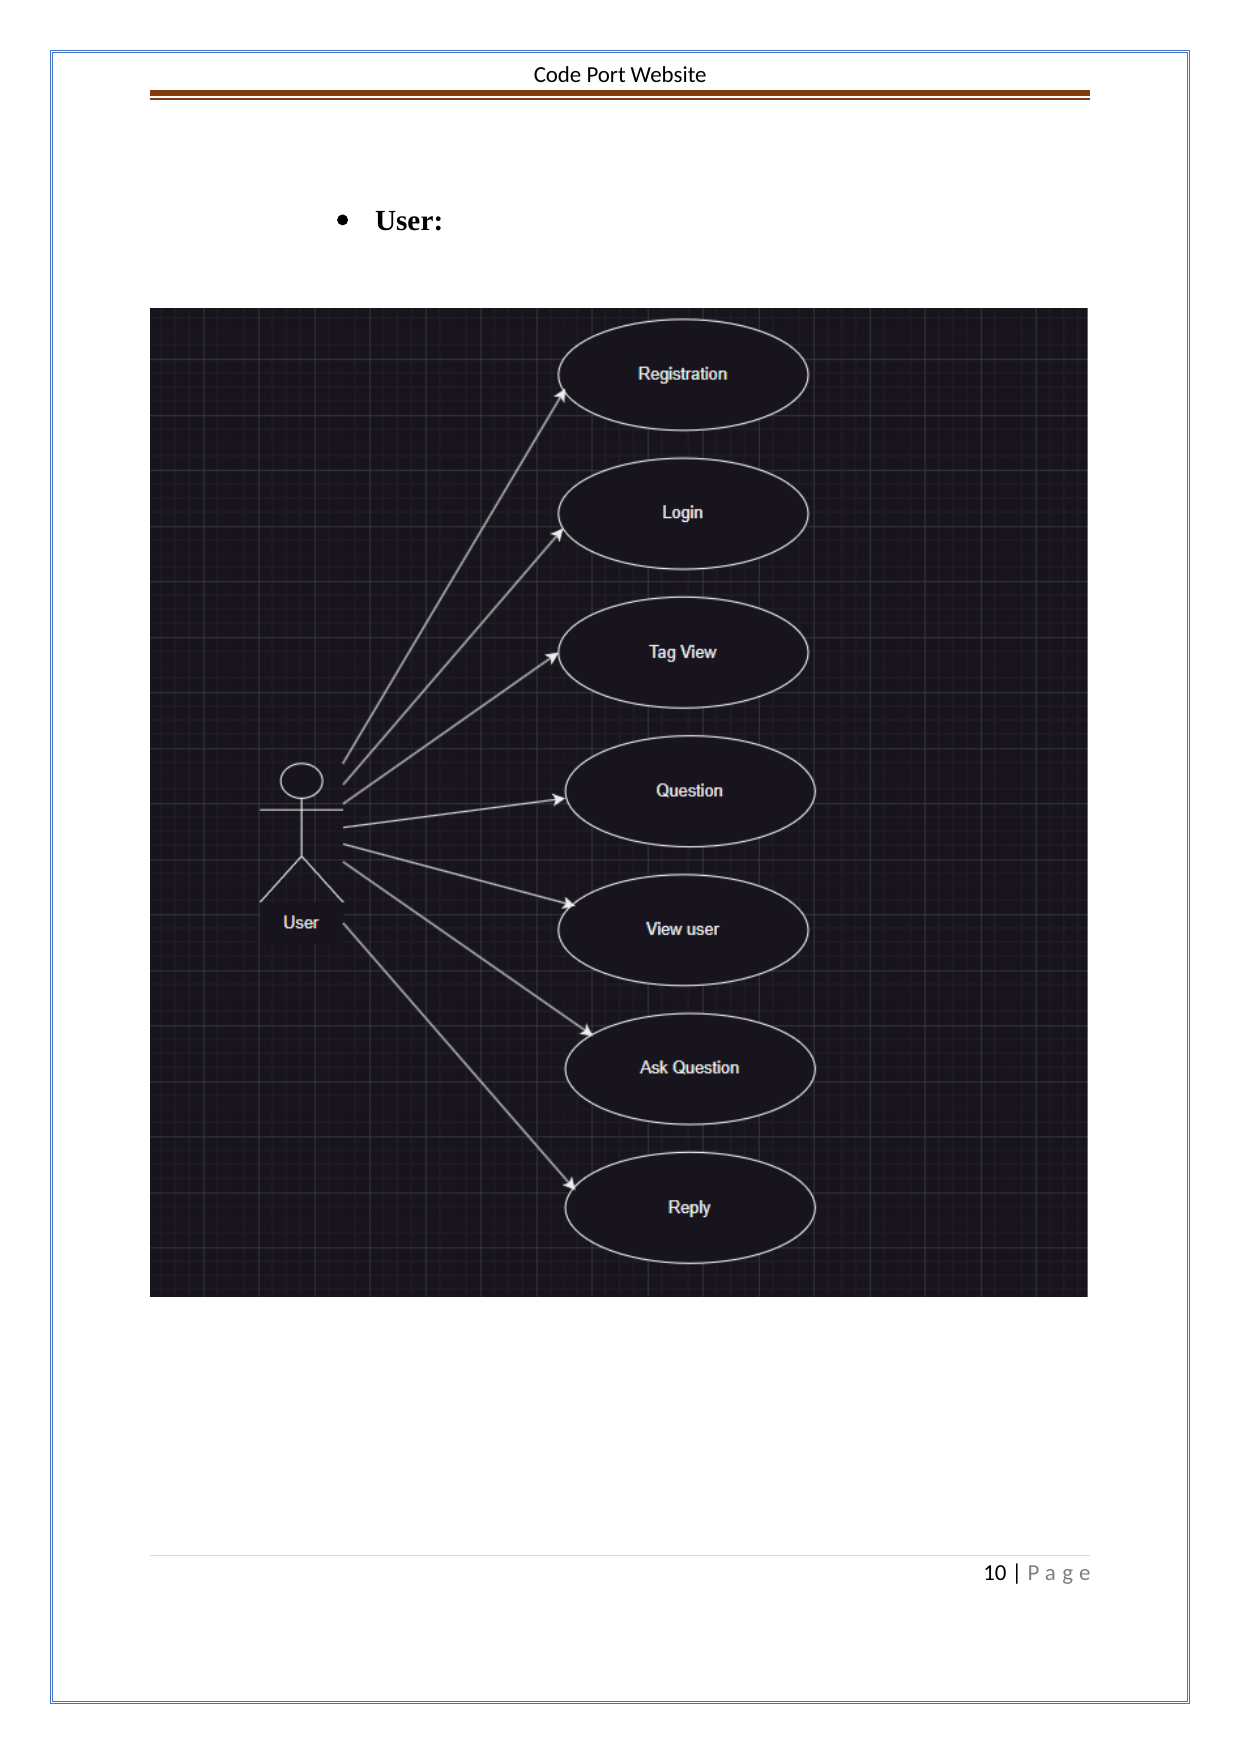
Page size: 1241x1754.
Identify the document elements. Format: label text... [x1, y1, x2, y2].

picture [150, 308, 1088, 1297]
list User: [337, 203, 1090, 236]
